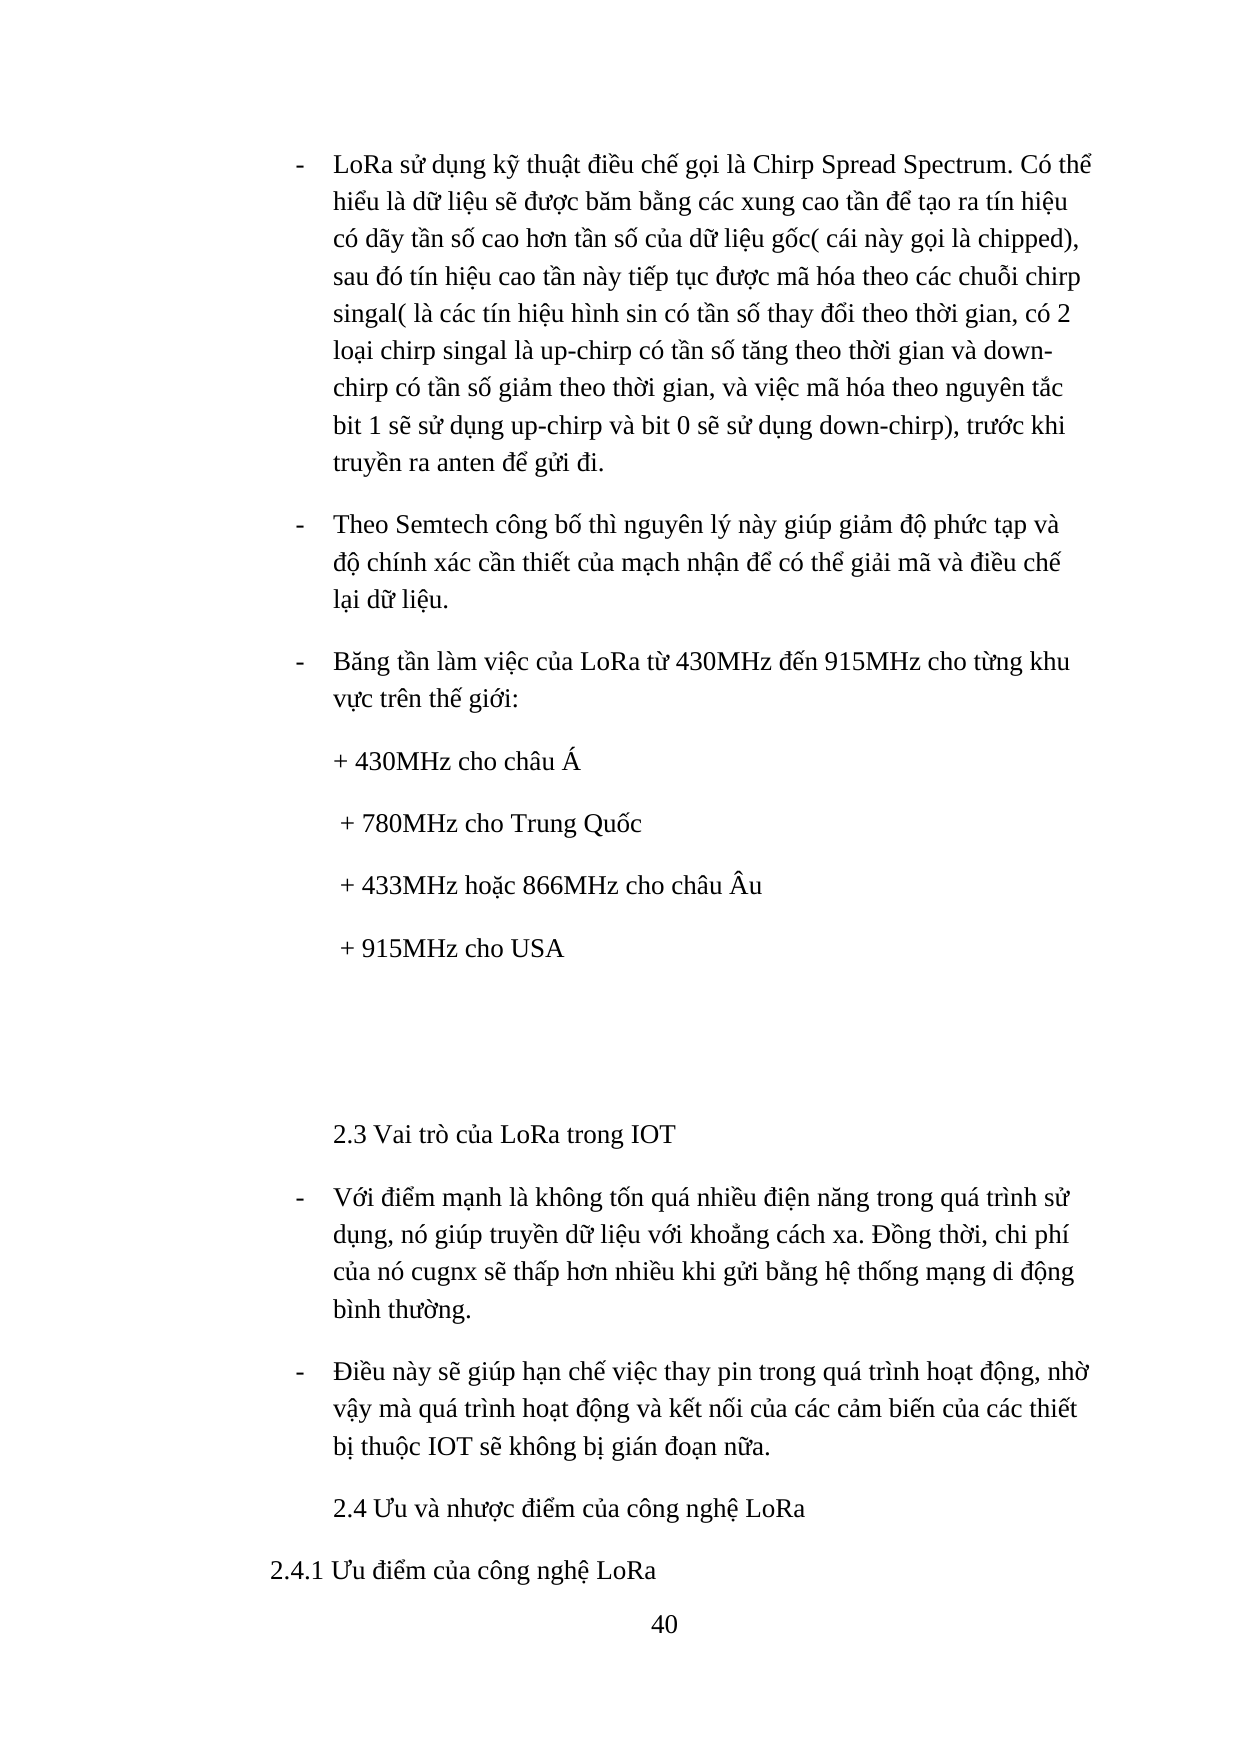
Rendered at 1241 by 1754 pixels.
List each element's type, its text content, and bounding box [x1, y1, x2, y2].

list Theo Semtech công bố thì nguyên lý này giúp giảm độ phức tạp và độ chính xác cần thiết của mạch nhận để có thể giải mã và điều chế lại dữ liệu. [295, 508, 1092, 614]
text + 430MHz cho châu Á [333, 745, 1092, 776]
list Với điểm mạnh là không tốn quá nhiều điện năng trong quá trình sử dụng, nó giúp truyền dữ liệu với khoẳng cách xa. Đồng thời, chi phí của nó cugnx sẽ thấp hơn nhiều khi gửi bằng hệ thống mạng di động bình thường. [295, 1181, 1092, 1324]
text + 915MHz cho USA [333, 932, 1092, 963]
list Vai trò của LoRa trong IOT [333, 1118, 1092, 1150]
text + 780MHz cho Trung Quốc [333, 807, 1092, 838]
list Điều này sẽ giúp hạn chế việc thay pin trong quá trình hoạt động, nhờ vậy mà quá trình hoạt động và kết nối của các cảm biến của các thiết bị thuộc IOT sẽ không bị gián đoạn nữa. [295, 1355, 1092, 1461]
list Băng tần làm việc của LoRa từ 430MHz đến 915MHz cho từng khu vực trên thế giới: [295, 645, 1092, 714]
text + 433MHz hoặc 866MHz cho châu Âu [333, 869, 1092, 901]
list Ưu và nhược điểm của công nghệ LoRa [333, 1492, 1092, 1523]
text 2.4.1 Ưu điểm của công nghệ LoRa [236, 1554, 1092, 1585]
list LoRa sử dụng kỹ thuật điều chế gọi là Chirp Spread Spectrum. Có thể hiểu là dữ liệu sẽ được băm bằng các xung cao tần để tạo ra tín hiệu có dãy tần số cao hơn tần số của dữ liệu gốc( cái này gọi là chipped), sau đó tín hiệu cao tần này tiếp tục được mã hóa theo các chuỗi chirp singal( là các tín hiệu hình sin có tần số thay đổi theo thời gian, có 2 loại chirp singal là up-chirp có tần số tăng theo thời gian và down-chirp có tần số giảm theo thời gian, và việc mã hóa theo nguyên tắc bit 1 sẽ sử dụng up-chirp và bit 0 sẽ sử dụng down-chirp), trước khi truyền ra anten để gửi đi. [295, 148, 1092, 477]
